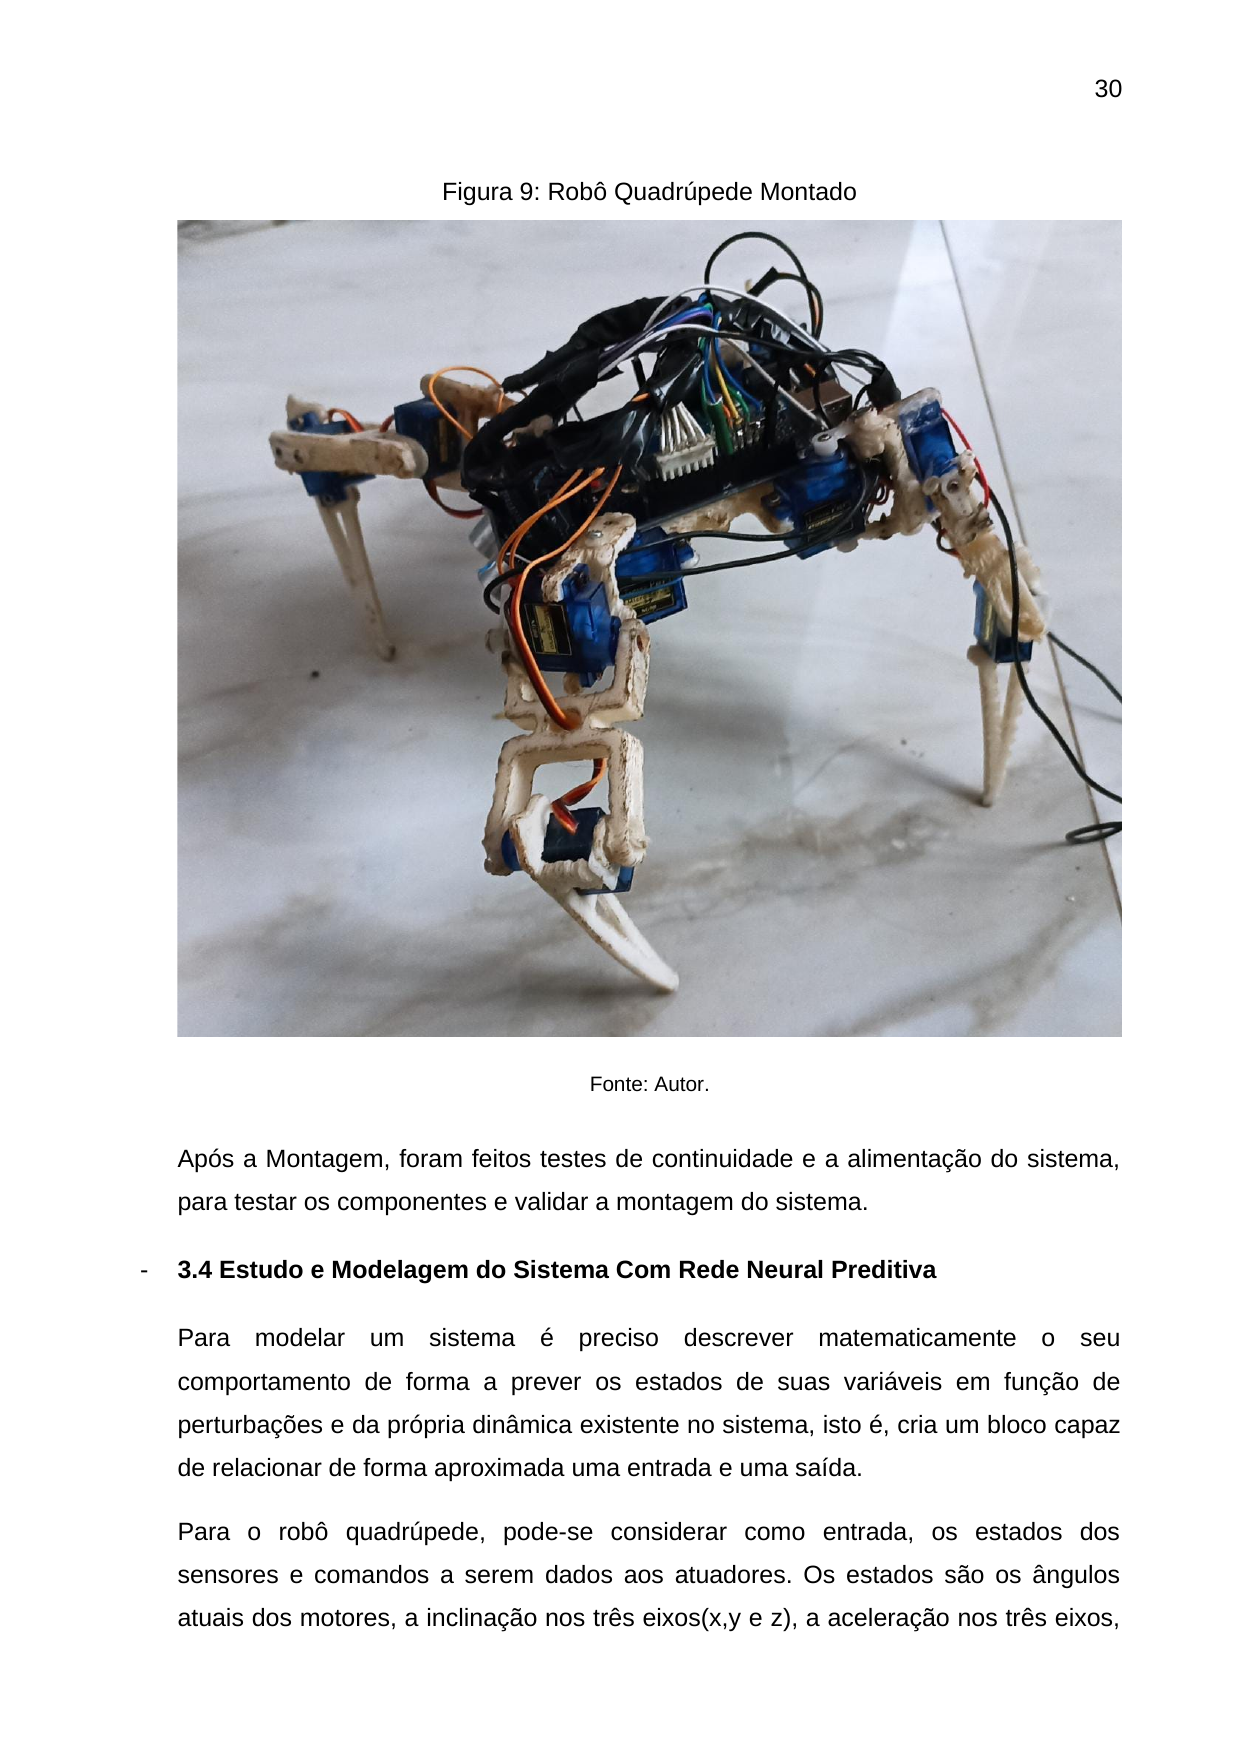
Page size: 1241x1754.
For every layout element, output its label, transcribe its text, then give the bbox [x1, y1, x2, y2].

text Para modelar um sistema é preciso descrever matematicamente o seu comportamento de forma a prever os estados de suas variáveis em função de perturbações e da própria dinâmica existente no sistema, isto é, cria um bloco capaz de relacionar de forma aproximada uma entrada e uma saída. [177, 1323, 1122, 1482]
text Após a Montagem, foram feitos testes de continuidade e a alimentação do sistema, para testar os componentes e validar a montagem do sistema. [177, 1144, 1122, 1216]
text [177, 1517, 1122, 1632]
text Figura 9: Robô Quadrúpede Montado [177, 177, 1122, 206]
subtitle 3.4 Estudo e Modelagem do Sistema Com Rede Neural Preditiva [140, 1255, 1122, 1284]
picture [177, 220, 1122, 1037]
text Fonte: Autor. [177, 1072, 1122, 1096]
